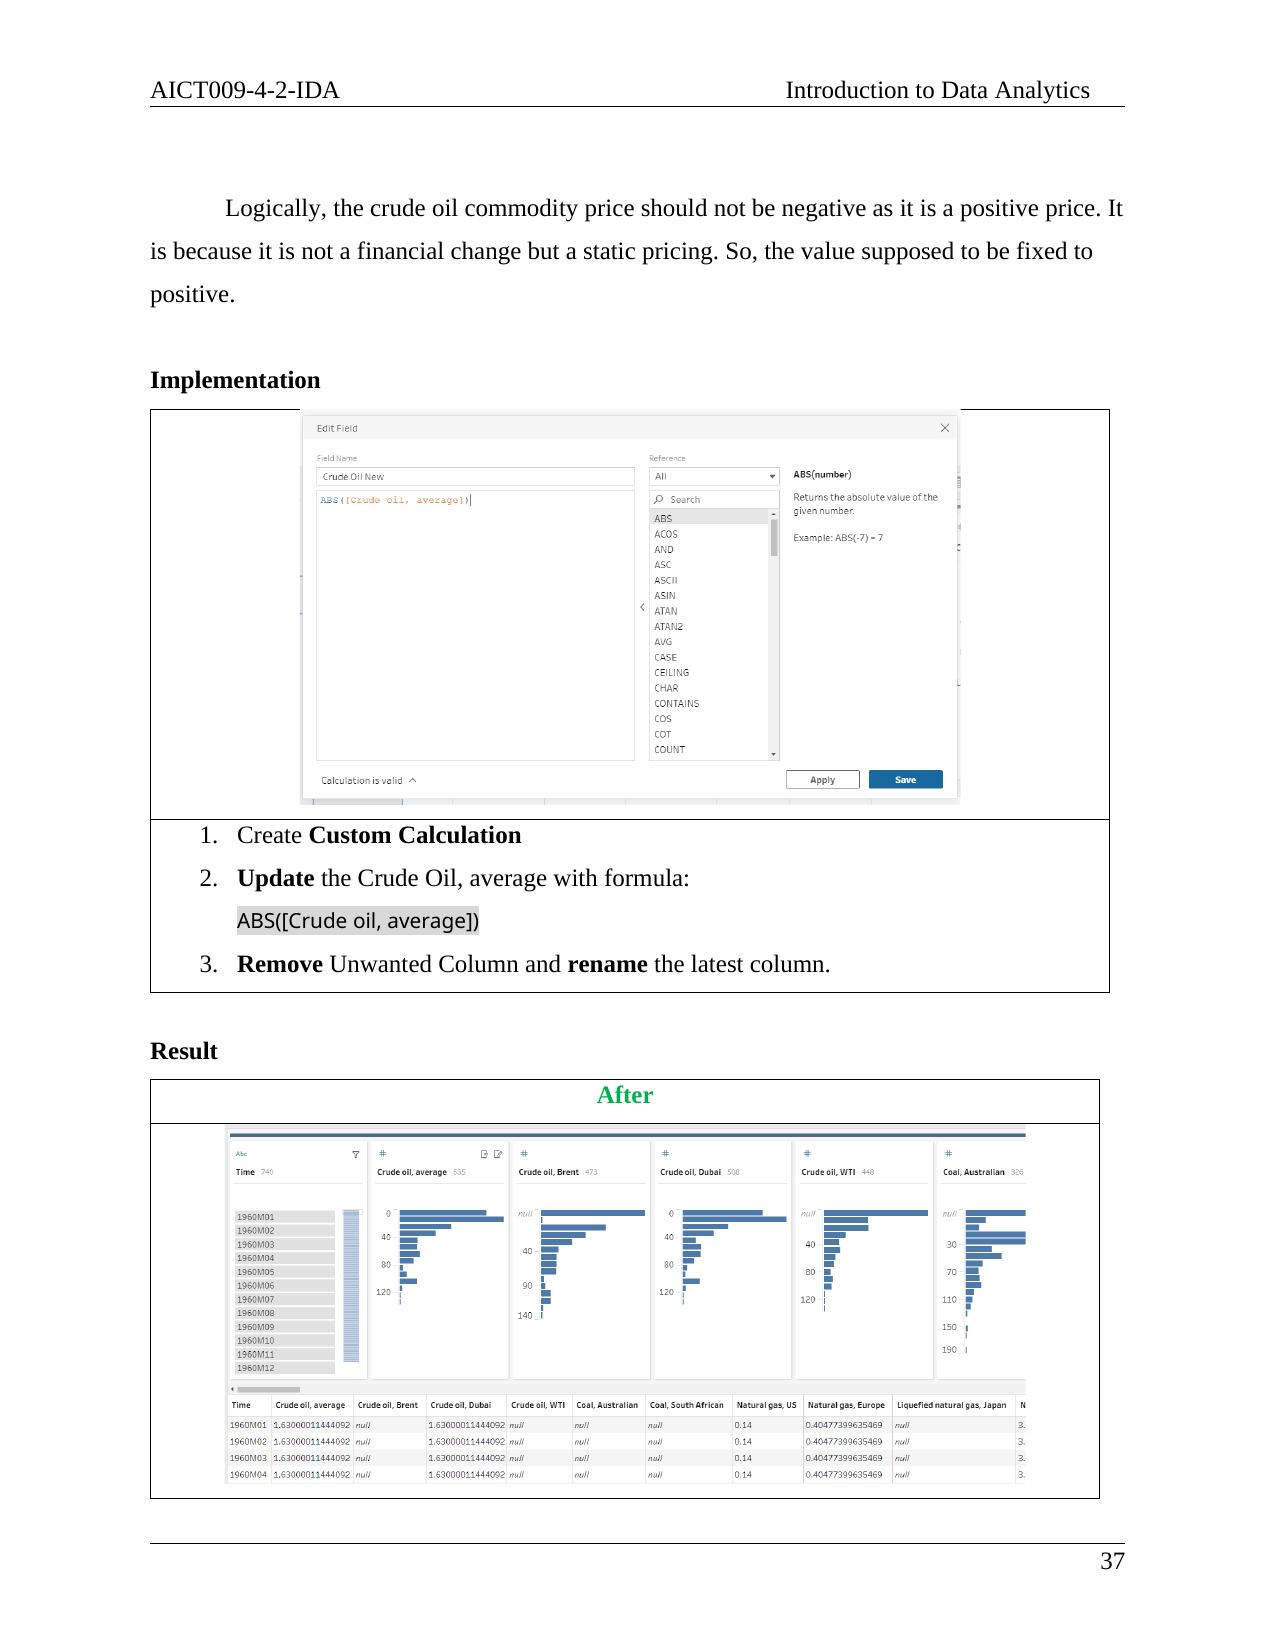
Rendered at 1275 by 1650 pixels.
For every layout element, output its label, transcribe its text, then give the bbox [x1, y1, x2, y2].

table_header After [151, 1080, 1099, 1123]
picture [299, 409, 961, 805]
text Logically, the crude oil commodity price should not be negative as it is a positive price. It is because it is not a financial change but a static pricing. So, the value supposed to be fixed to positive. [150, 193, 1125, 308]
text Result [150, 1036, 1125, 1065]
table_cell Create Custom Calculation Update the Crude Oil, average with formula: ABS([Crude oil, average]) Remove Unwanted Column and rename the latest column. [151, 820, 1109, 992]
table_cell [151, 1124, 1099, 1498]
text Implementation [150, 366, 1125, 394]
table_header [151, 410, 1109, 819]
picture [224, 1124, 1026, 1484]
